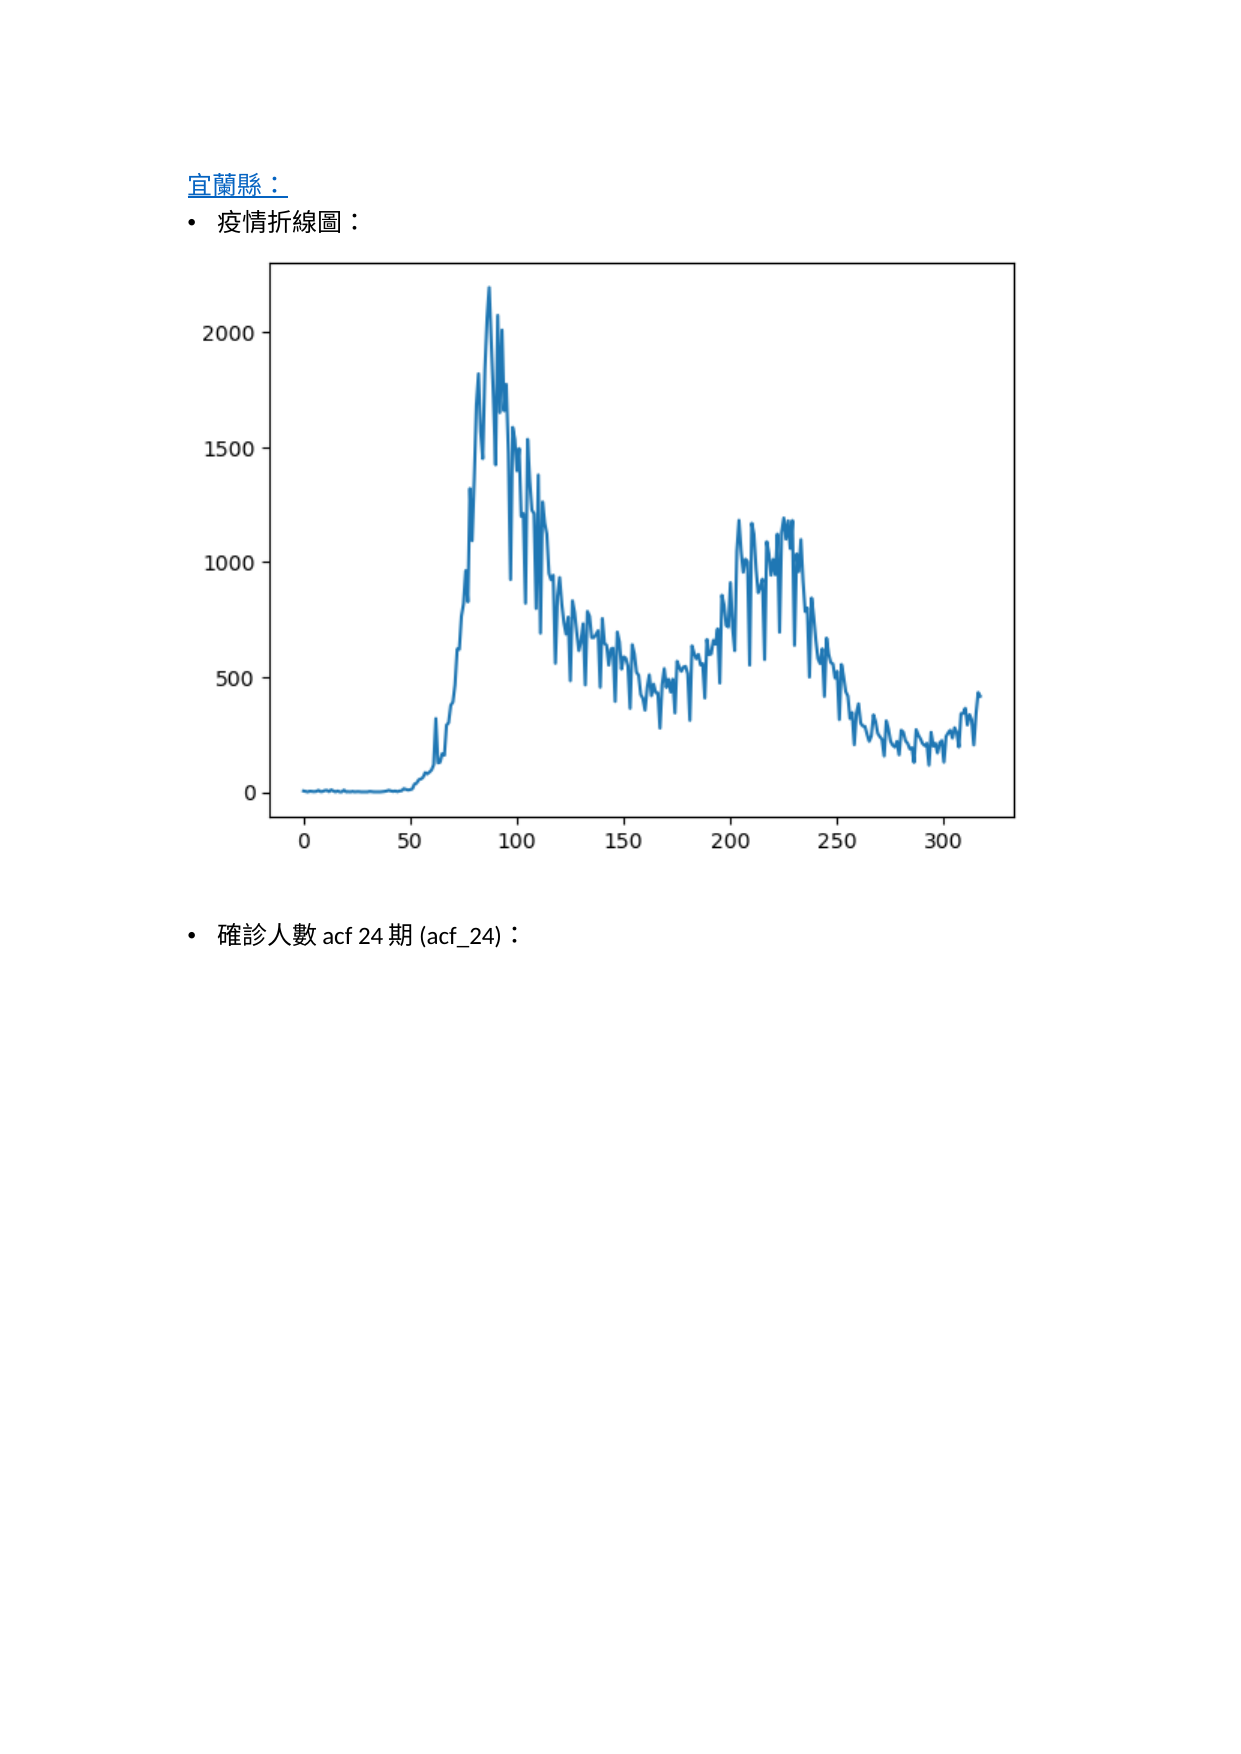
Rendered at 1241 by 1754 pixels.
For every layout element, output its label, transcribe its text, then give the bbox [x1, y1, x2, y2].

text 宜蘭縣： [187, 164, 1053, 202]
picture [187, 248, 1029, 868]
list 確診人數acf 24期 (acf_24)： [187, 914, 1053, 952]
list 疫情折線圖： [187, 202, 1053, 239]
